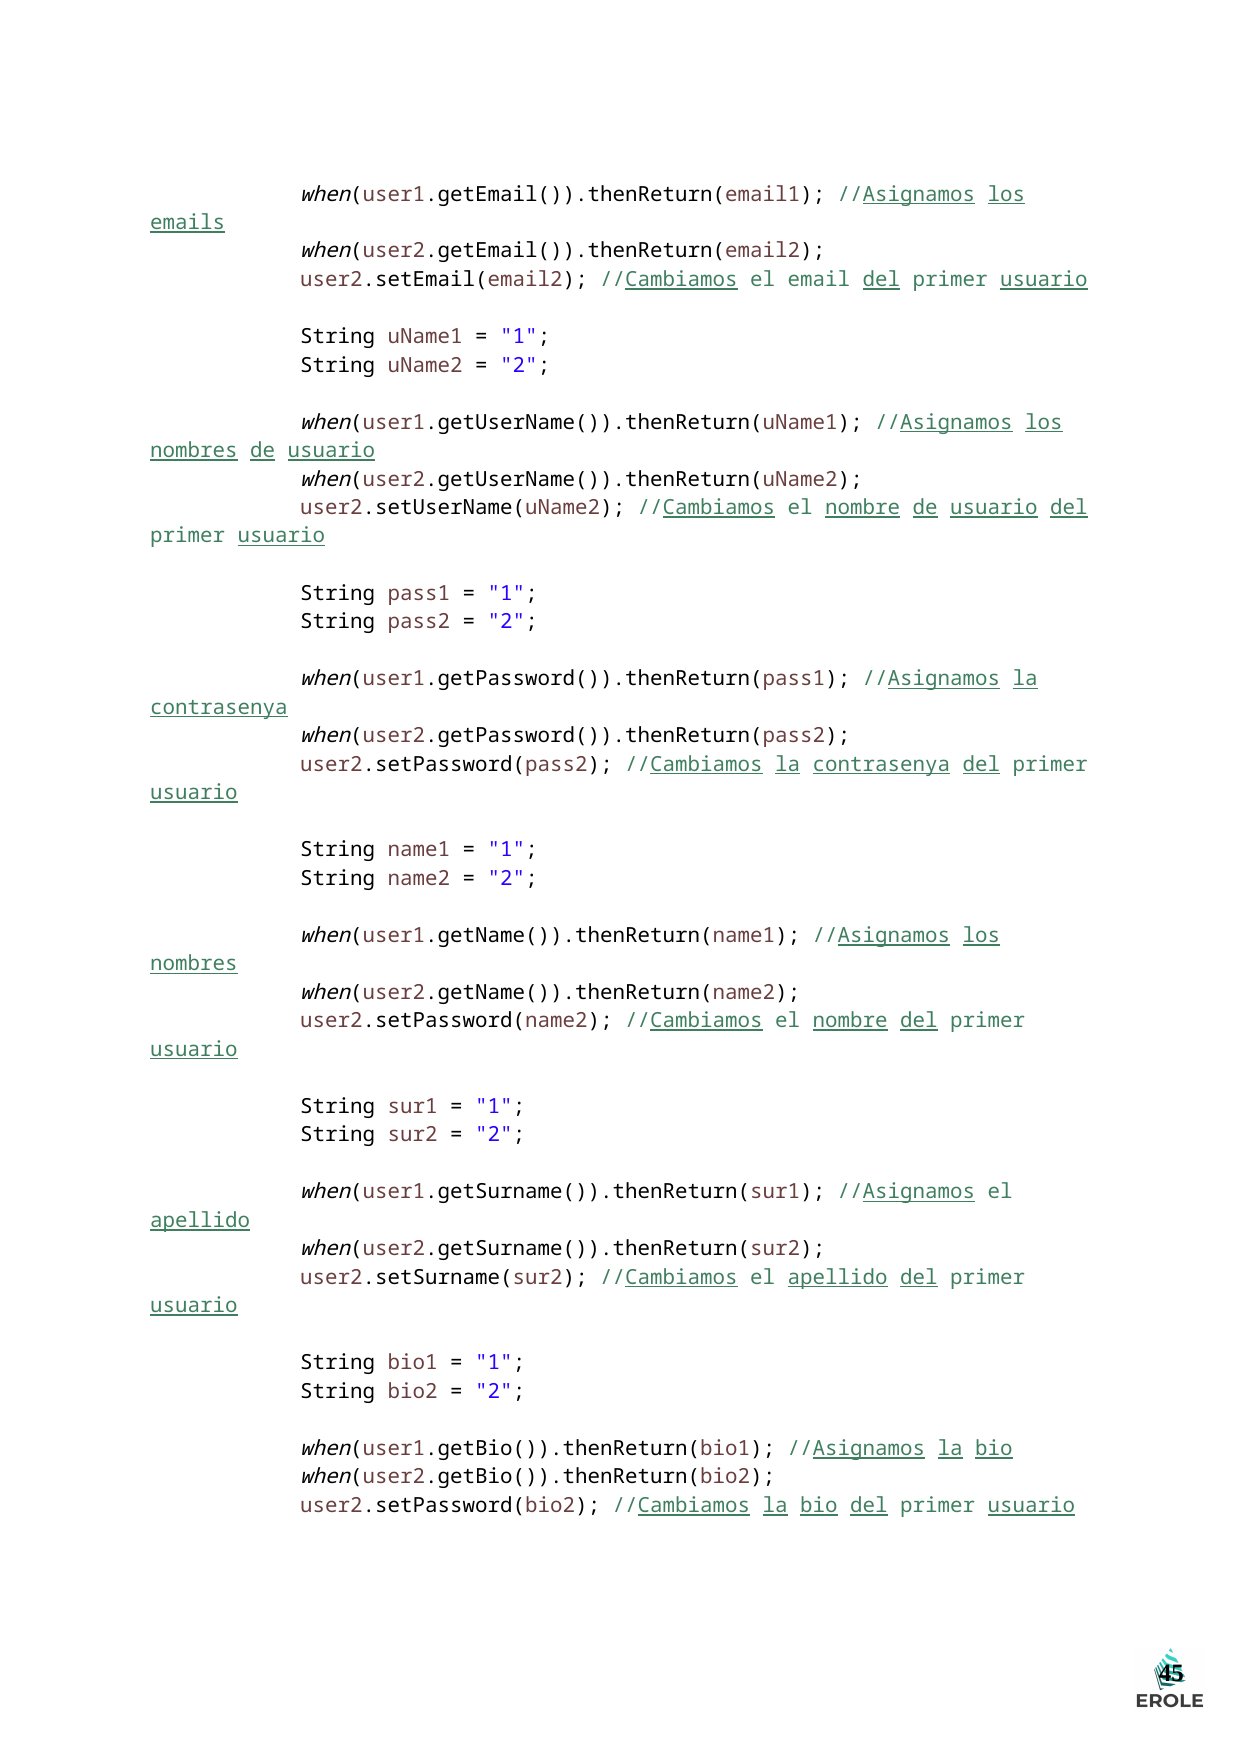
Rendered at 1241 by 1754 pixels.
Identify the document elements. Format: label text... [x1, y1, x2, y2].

text when(user2.getSurname()).thenReturn(sur2); [150, 1233, 1090, 1262]
text when(user1.getPassword()).thenReturn(pass1); //Asignamos la contrasenya [150, 663, 1090, 720]
text when(user1.getEmail()).thenReturn(email1); //Asignamos los emails [150, 179, 1090, 236]
text String name2 = "2"; [150, 863, 1090, 891]
text user2.setUserName(uName2); //Cambiamos el nombre de usuario del primer usuario [150, 492, 1090, 549]
text when(user2.getPassword()).thenReturn(pass2); [150, 720, 1090, 749]
text when(user2.getBio()).thenReturn(bio2); [150, 1462, 1090, 1490]
text String uName2 = "2"; [150, 350, 1090, 378]
text when(user2.getName()).thenReturn(name2); [150, 977, 1090, 1005]
text when(user1.getName()).thenReturn(name1); //Asignamos los nombres [150, 920, 1090, 977]
text String sur1 = "1"; [150, 1091, 1090, 1119]
text when(user2.getEmail()).thenReturn(email2); [150, 236, 1090, 264]
text user2.setPassword(pass2); //Cambiamos la contrasenya del primer usuario [150, 749, 1090, 806]
text String bio1 = "1"; [150, 1347, 1090, 1376]
text String uName1 = "1"; [150, 321, 1090, 350]
text user2.setEmail(email2); //Cambiamos el email del primer usuario [150, 264, 1090, 292]
text user2.setPassword(bio2); //Cambiamos la bio del primer usuario [150, 1490, 1090, 1518]
text when(user1.getUserName()).thenReturn(uName1); //Asignamos los nombres de usuario [150, 407, 1090, 464]
text String sur2 = "2"; [150, 1119, 1090, 1148]
text when(user1.getBio()).thenReturn(bio1); //Asignamos la bio [150, 1433, 1090, 1462]
text String bio2 = "2"; [150, 1376, 1090, 1404]
text user2.setPassword(name2); //Cambiamos el nombre del primer usuario [150, 1005, 1090, 1062]
text String pass1 = "1"; [150, 578, 1090, 606]
text when(user2.getUserName()).thenReturn(uName2); [150, 464, 1090, 492]
text when(user1.getSurname()).thenReturn(sur1); //Asignamos el apellido [150, 1177, 1090, 1233]
text String name1 = "1"; [150, 834, 1090, 863]
picture [1132, 1647, 1205, 1709]
text user2.setSurname(sur2); //Cambiamos el apellido del primer usuario [150, 1262, 1090, 1319]
text String pass2 = "2"; [150, 606, 1090, 635]
